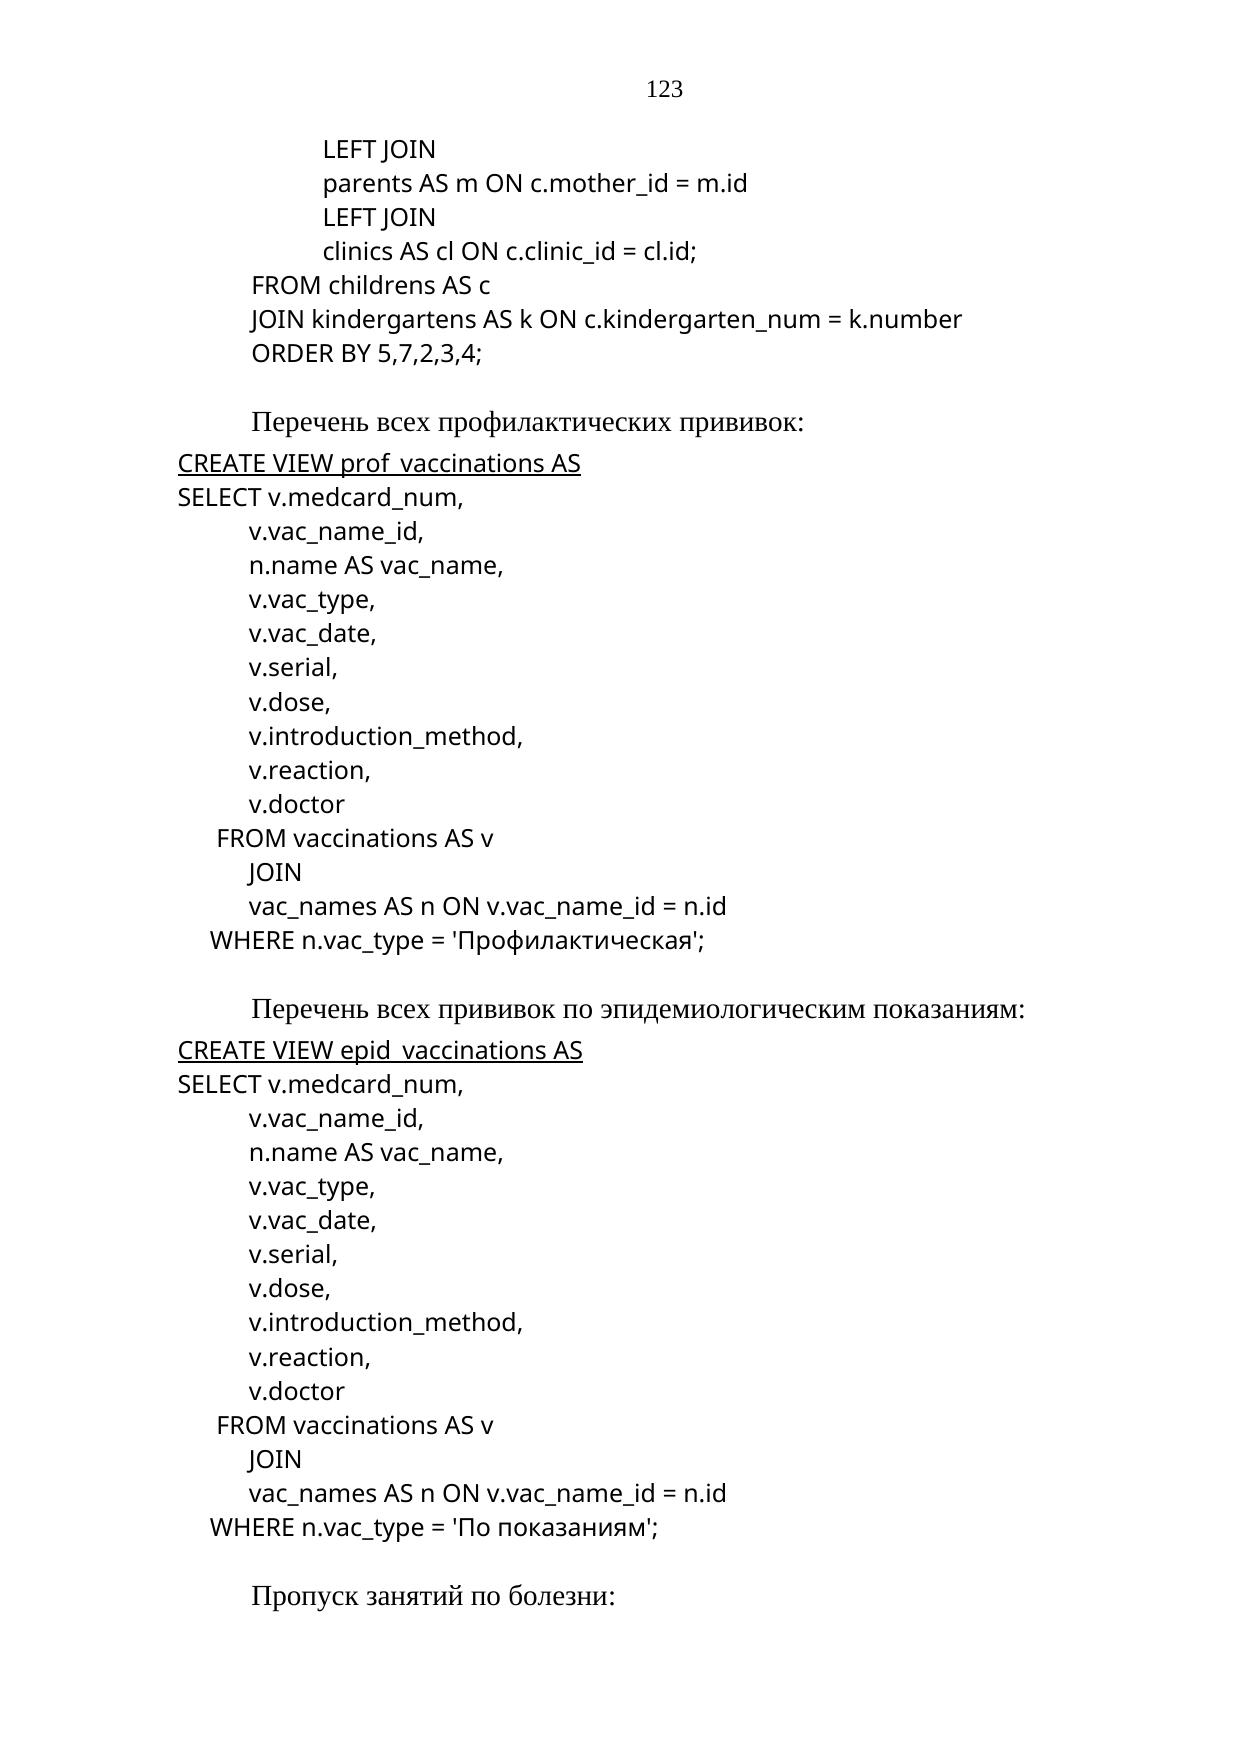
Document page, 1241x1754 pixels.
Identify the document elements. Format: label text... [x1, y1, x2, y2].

text ORDER BY 5,7,2,3,4; [251, 336, 1152, 370]
text clinics AS cl ON c.clinic_id = cl.id; [251, 233, 1152, 268]
text vac_names AS n ON v.vac_name_id = n.id [177, 888, 1152, 923]
text v.dose, [177, 684, 1152, 718]
text Пропуск занятий по болезни: [177, 1578, 1152, 1611]
text FROM vaccinations AS v [177, 1407, 1152, 1441]
text CREATE VIEW epid_vaccinations AS [177, 1033, 1152, 1067]
text v.introduction_method, [177, 718, 1152, 752]
text v.vac_name_id, [177, 514, 1152, 548]
text v.doctor [177, 786, 1152, 820]
text parents AS m ON c.mother_id = m.id [251, 165, 1152, 199]
text SELECT v.medcard_num, [177, 480, 1152, 514]
text v.vac_name_id, [177, 1101, 1152, 1135]
text Перечень всех прививок по эпидемиологическим показаниям: [177, 991, 1152, 1024]
text v.doctor [177, 1373, 1152, 1407]
text SELECT v.medcard_num, [177, 1067, 1152, 1101]
text v.introduction_method, [177, 1305, 1152, 1339]
text v.vac_date, [177, 1203, 1152, 1237]
text v.vac_type, [177, 582, 1152, 616]
text JOIN kindergartens AS k ON c.kindergarten_num = k.number [251, 302, 1152, 336]
text JOIN [177, 854, 1152, 888]
text v.vac_date, [177, 616, 1152, 650]
text v.serial, [177, 1237, 1152, 1271]
text v.reaction, [177, 1339, 1152, 1373]
text v.serial, [177, 650, 1152, 684]
text CREATE VIEW prof_vaccinations AS [177, 446, 1152, 480]
text vac_names AS n ON v.vac_name_id = n.id [177, 1475, 1152, 1509]
text FROM vaccinations AS v [177, 820, 1152, 854]
text JOIN [177, 1441, 1152, 1475]
text n.name AS vac_name, [177, 548, 1152, 582]
text n.name AS vac_name, [177, 1135, 1152, 1169]
text FROM childrens AS c [251, 268, 1152, 302]
text v.reaction, [177, 752, 1152, 786]
text WHERE n.vac_type = 'По показаниям'; [177, 1509, 1152, 1543]
text v.dose, [177, 1271, 1152, 1305]
text WHERE n.vac_type = 'Профилактическая'; [177, 923, 1152, 957]
text LEFT JOIN [251, 199, 1152, 233]
text v.vac_type, [177, 1169, 1152, 1203]
text Перечень всех профилактических прививок: [177, 404, 1152, 437]
text LEFT JOIN [251, 131, 1152, 165]
